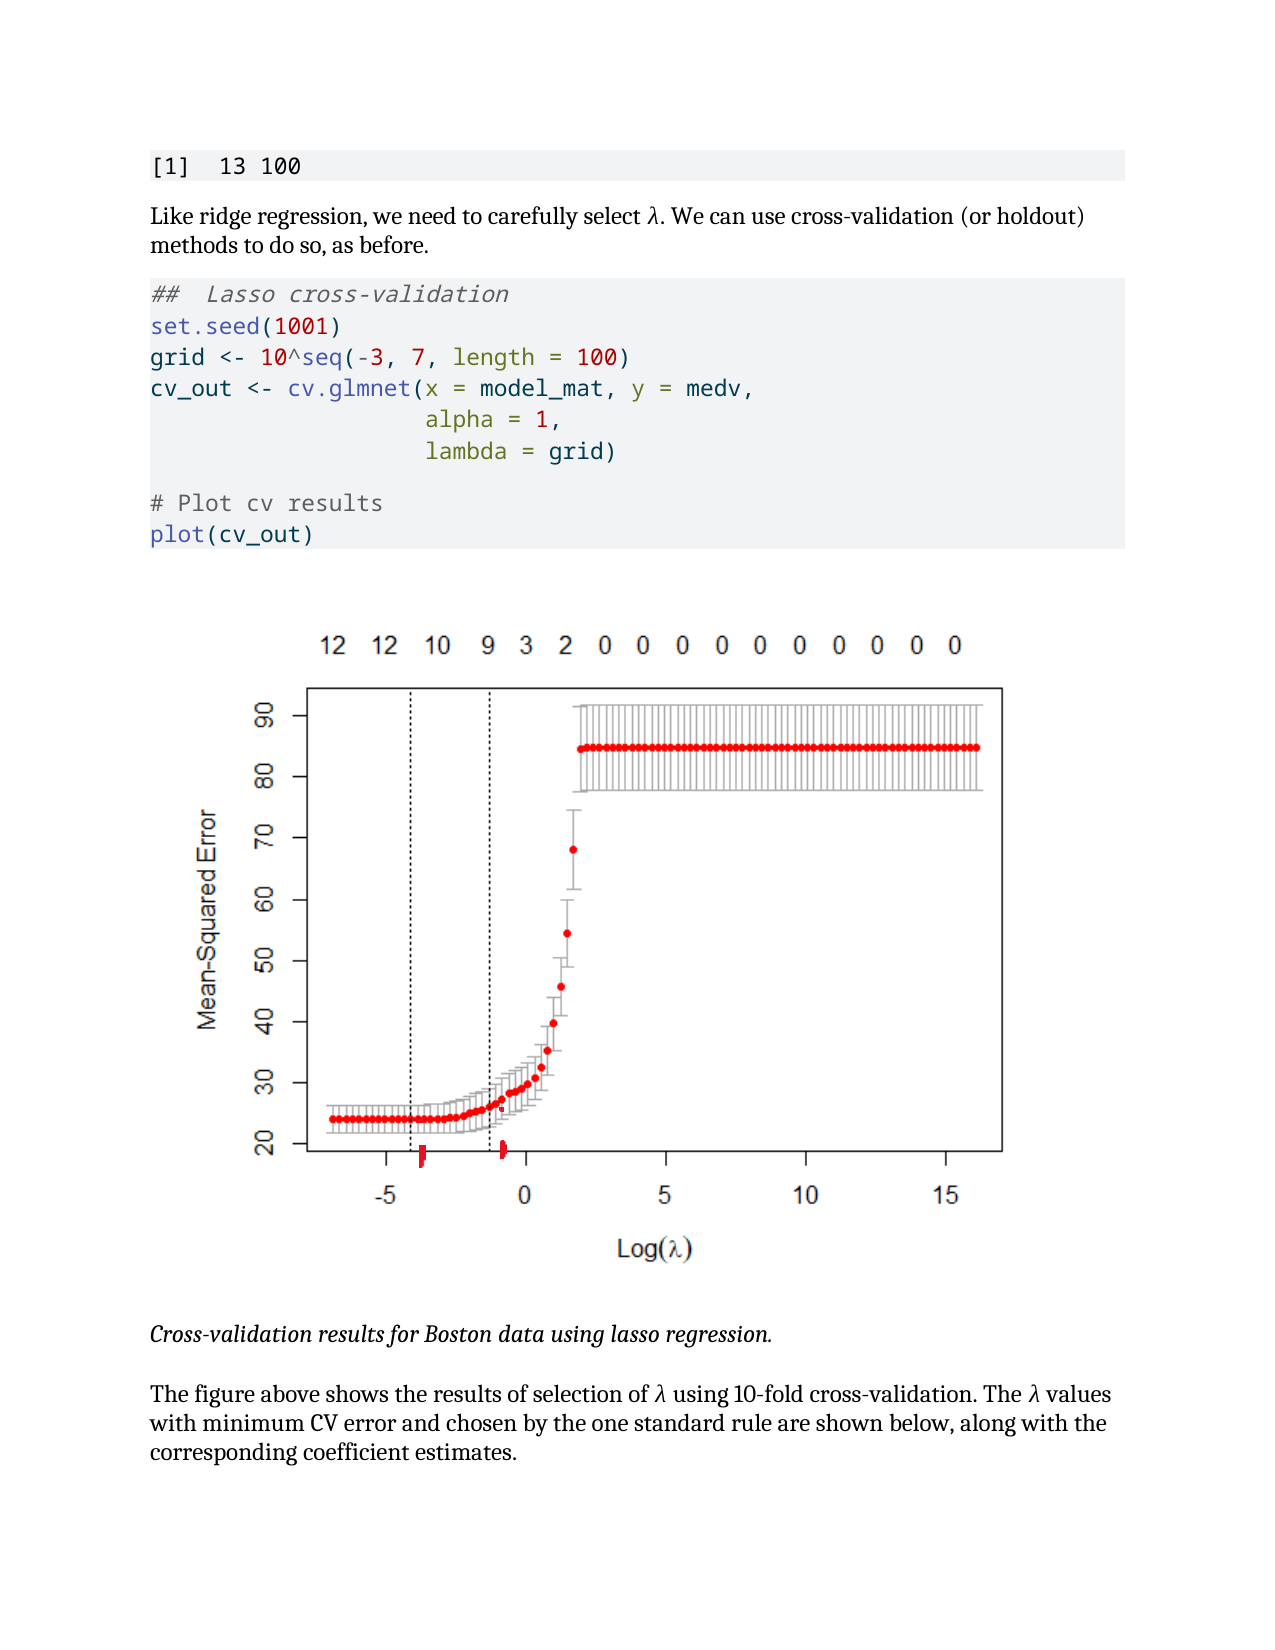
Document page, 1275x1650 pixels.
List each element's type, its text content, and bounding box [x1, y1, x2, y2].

text [1] 13 100 [150, 150, 1125, 181]
text Like ridge regression, we need to carefully select . We can use cross-validation (or holdout) methods to do so, as before. [150, 202, 1125, 259]
text ## Lasso cross-validation set.seed(1001) grid <- 10^seq(-3, 7, length = 100) cv_out <- cv.glmnet(x = model_mat, y = medv, alpha = 1, lambda = grid) [150, 278, 1125, 466]
picture [188, 570, 1064, 1300]
text # Plot cv results plot(cv_out) [315, 487, 1125, 549]
text The figure above shows the results of selection of using 10-fold cross-validation. The values with minimum CV error and chosen by the one standard rule are shown below, along with the corresponding coefficient estimates. [150, 1380, 1125, 1466]
table_header Cross-validation results for Boston data using lasso regression. [139, 570, 1114, 1361]
